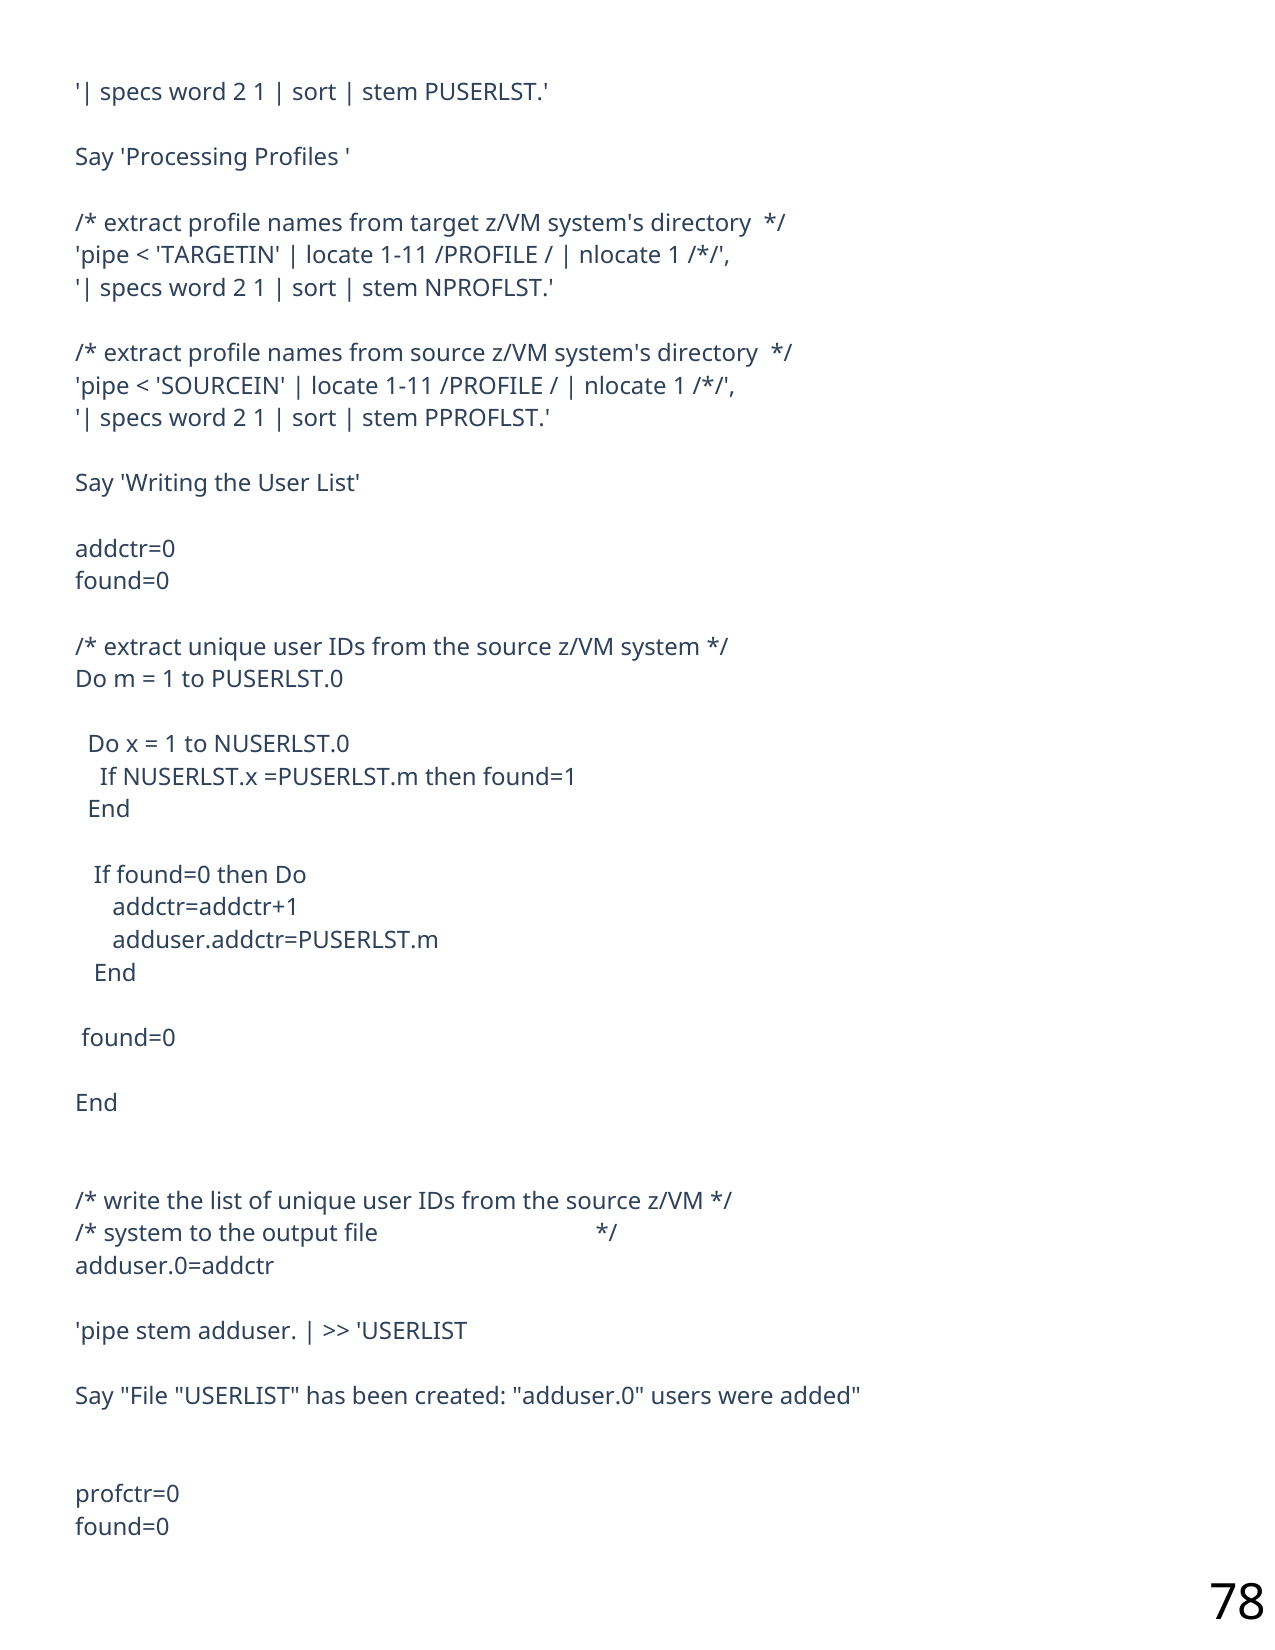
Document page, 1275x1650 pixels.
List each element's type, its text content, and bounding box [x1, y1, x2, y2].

text Do x = 1 to NUSERLST.0 [75, 727, 1200, 760]
text profctr=0 [75, 1477, 1200, 1509]
text Say 'Writing the User List' [75, 466, 1200, 499]
text /* extract unique user IDs from the source z/VM system */ [75, 629, 1200, 662]
text '| specs word 2 1 | sort | stem PPROFLST.' [75, 401, 1200, 434]
text 'pipe < 'SOURCEIN' | locate 1-11 /PROFILE / | nlocate 1 /*/', [75, 368, 1200, 401]
text '| specs word 2 1 | sort | stem NPROFLST.' [75, 271, 1200, 303]
text Say 'Processing Profiles ' [75, 140, 1200, 173]
text adduser.addctr=PUSERLST.m [75, 923, 1200, 955]
text adduser.0=addctr [75, 1249, 1200, 1281]
text /* extract profile names from target z/VM system's directory */ [75, 205, 1200, 238]
text 'pipe stem adduser. | >> 'USERLIST [75, 1314, 1200, 1347]
text Do m = 1 to PUSERLST.0 [75, 662, 1200, 694]
text End [75, 1086, 1200, 1118]
text /* extract profile names from source z/VM system's directory */ [75, 336, 1200, 368]
text If NUSERLST.x =PUSERLST.m then found=1 [75, 760, 1200, 792]
text /* write the list of unique user IDs from the source z/VM */ /* system to the output file */ [75, 1183, 1200, 1249]
text End [75, 792, 1200, 825]
text found=0 [75, 564, 1200, 597]
text End [75, 955, 1200, 988]
text addctr=addctr+1 [75, 890, 1200, 923]
text addctr=0 [75, 531, 1200, 564]
text '| specs word 2 1 | sort | stem PUSERLST.' [75, 75, 1200, 108]
text found=0 [75, 1509, 1200, 1542]
text 'pipe < 'TARGETIN' | locate 1-11 /PROFILE / | nlocate 1 /*/', [75, 238, 1200, 271]
text found=0 [75, 1021, 1200, 1053]
text Say "File "USERLIST" has been created: "adduser.0" users were added" [75, 1379, 1200, 1412]
text If found=0 then Do [75, 857, 1200, 890]
